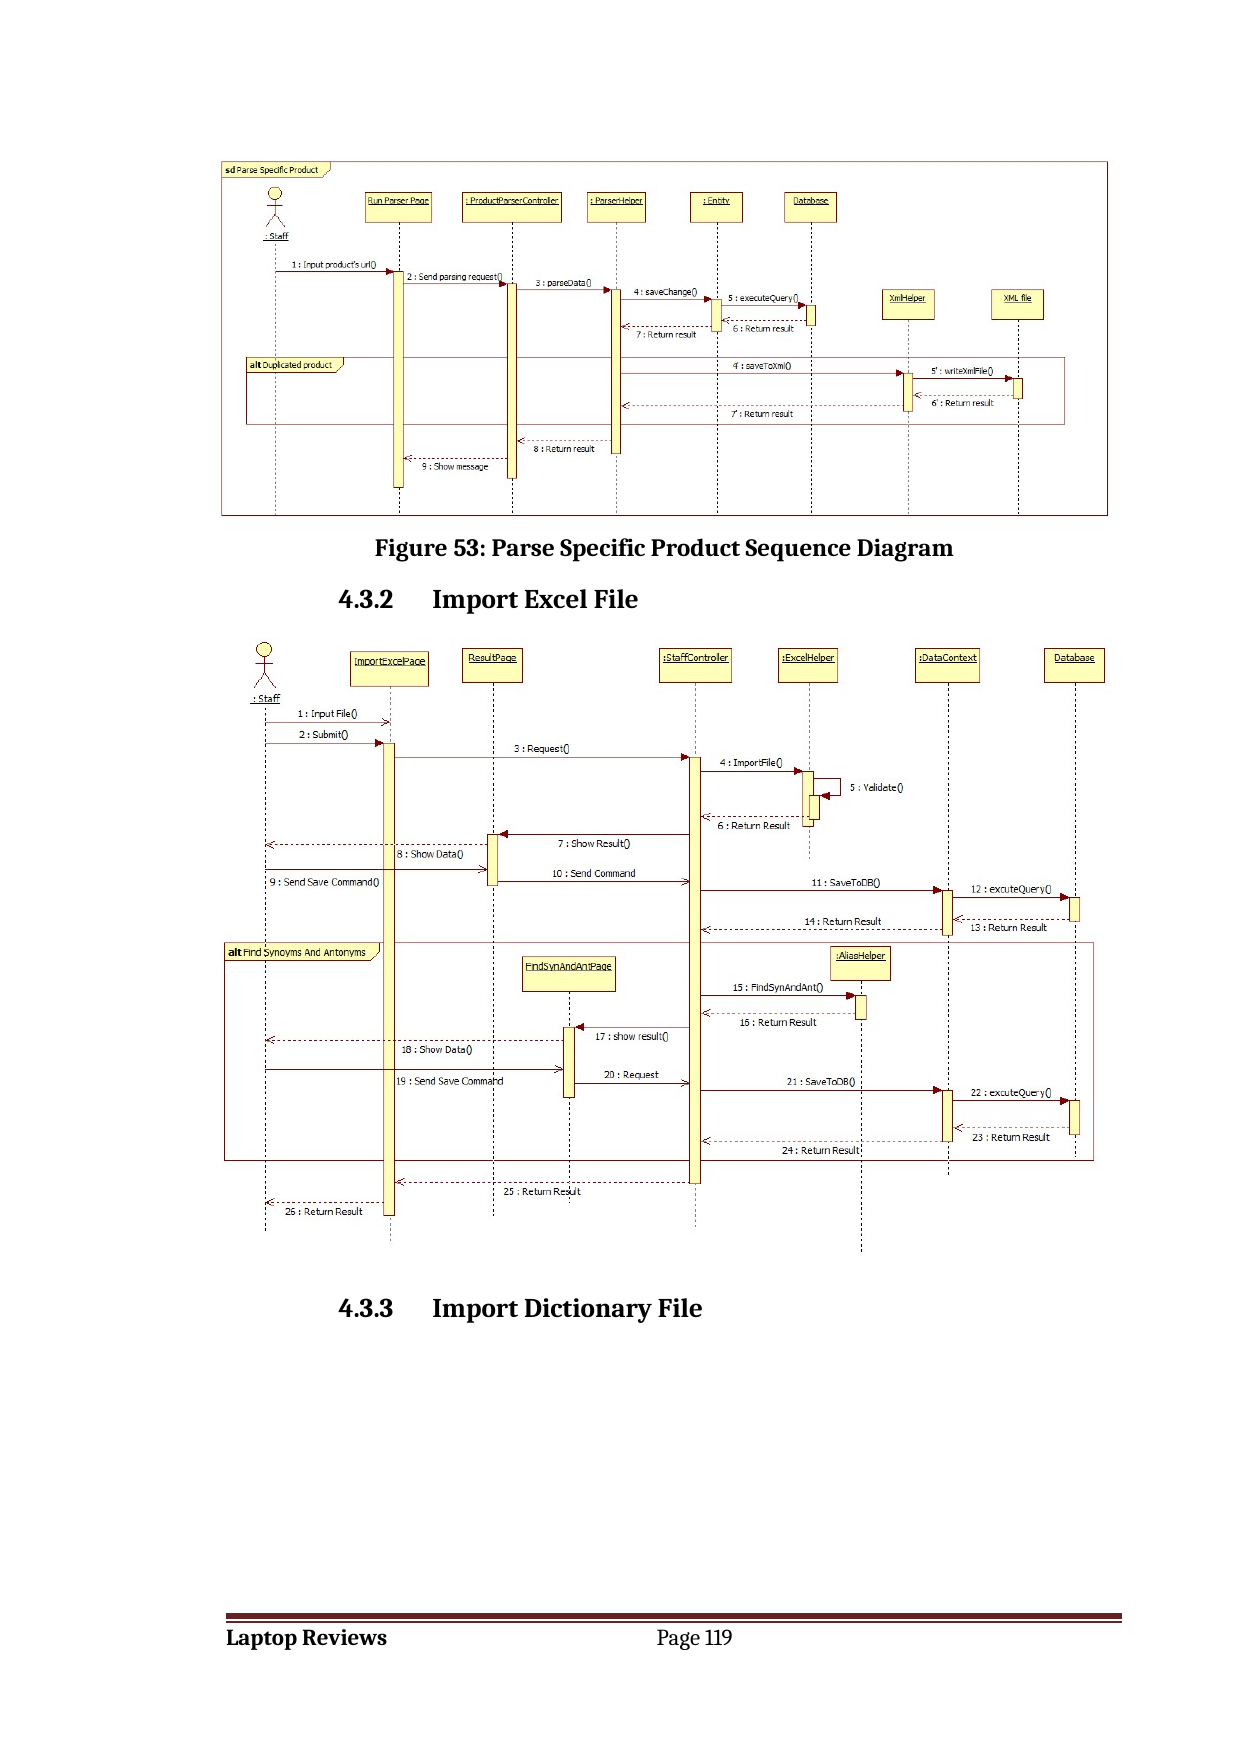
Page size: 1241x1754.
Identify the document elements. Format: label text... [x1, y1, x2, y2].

subtitle Import Excel File [338, 584, 1122, 615]
picture [207, 623, 1122, 1269]
text Figure 53: Parse Specific Product Sequence Diagram [207, 534, 1122, 563]
picture [207, 147, 1122, 530]
subtitle Import Dictionary File [338, 1293, 1122, 1324]
